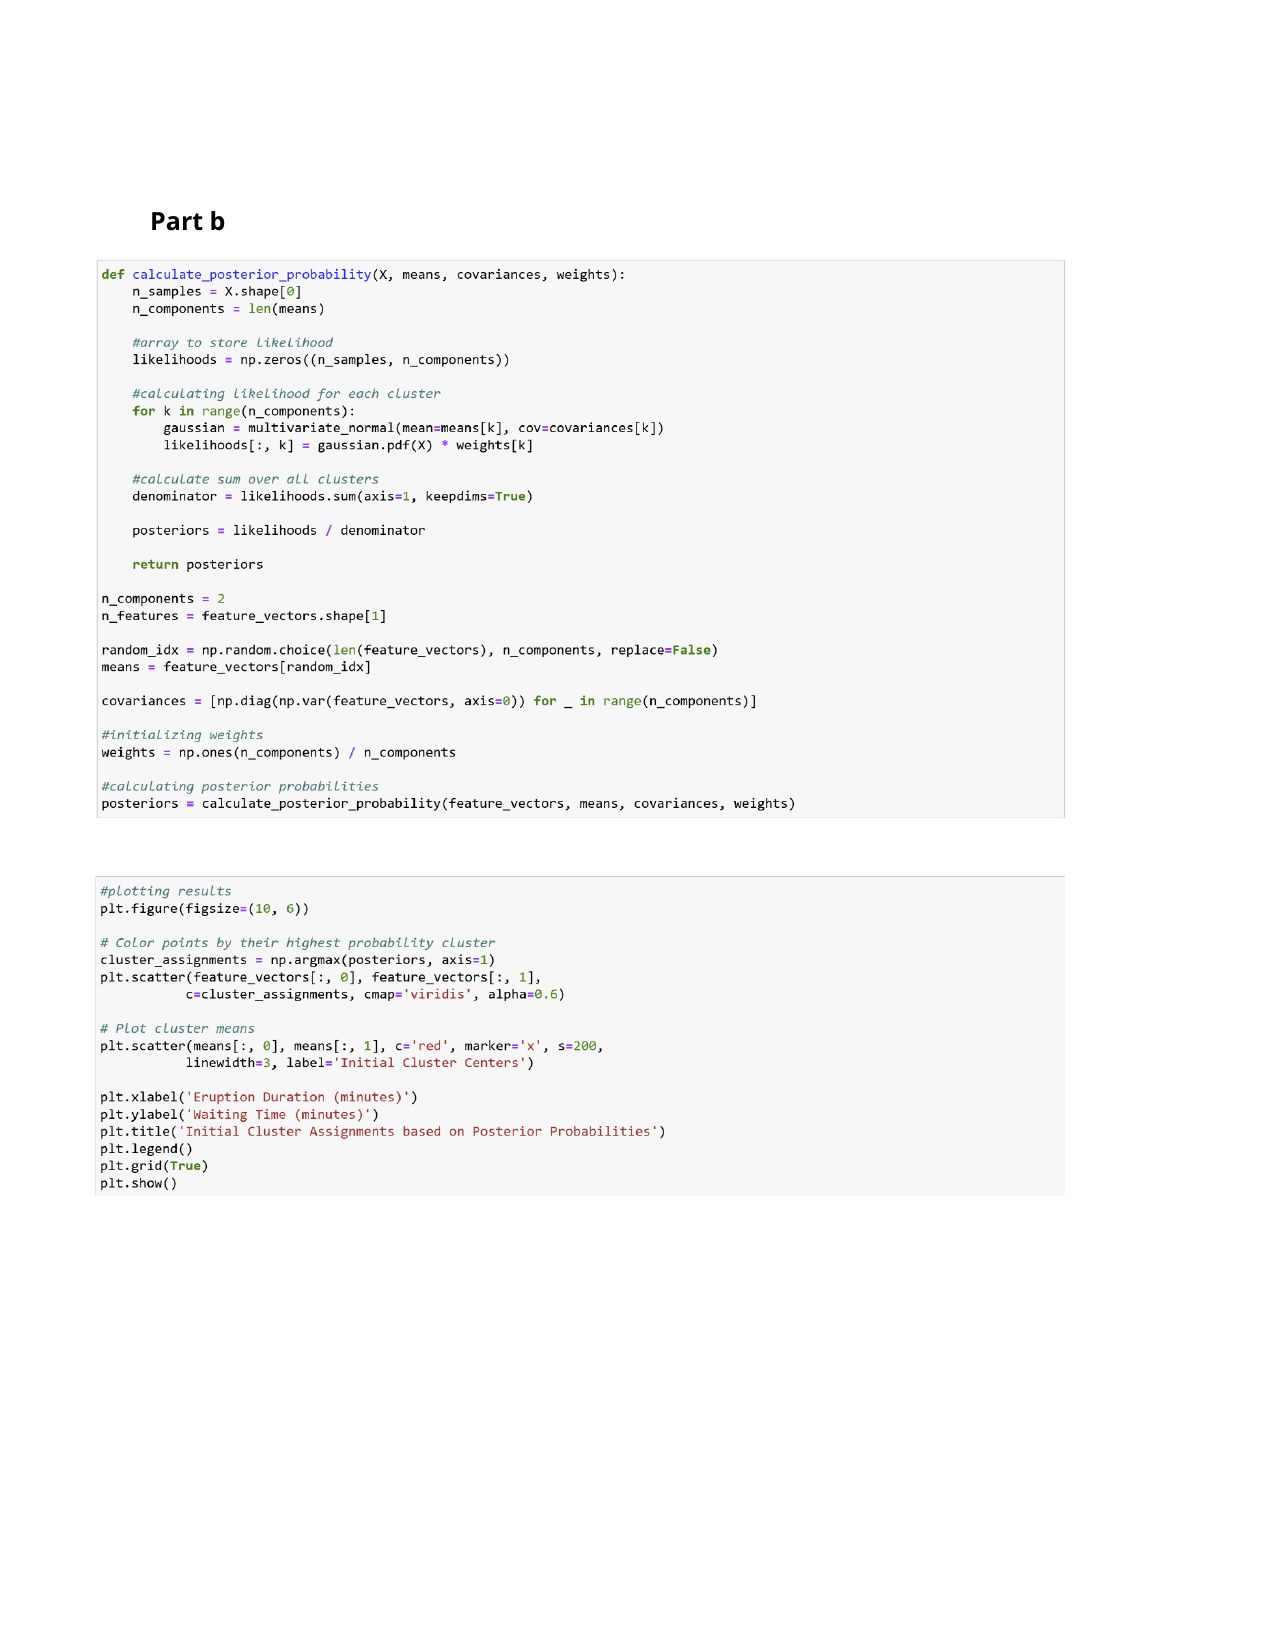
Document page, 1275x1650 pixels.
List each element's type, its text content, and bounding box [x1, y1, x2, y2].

text Part b [150, 203, 1125, 237]
picture [93, 875, 1065, 1195]
picture [94, 257, 1066, 817]
